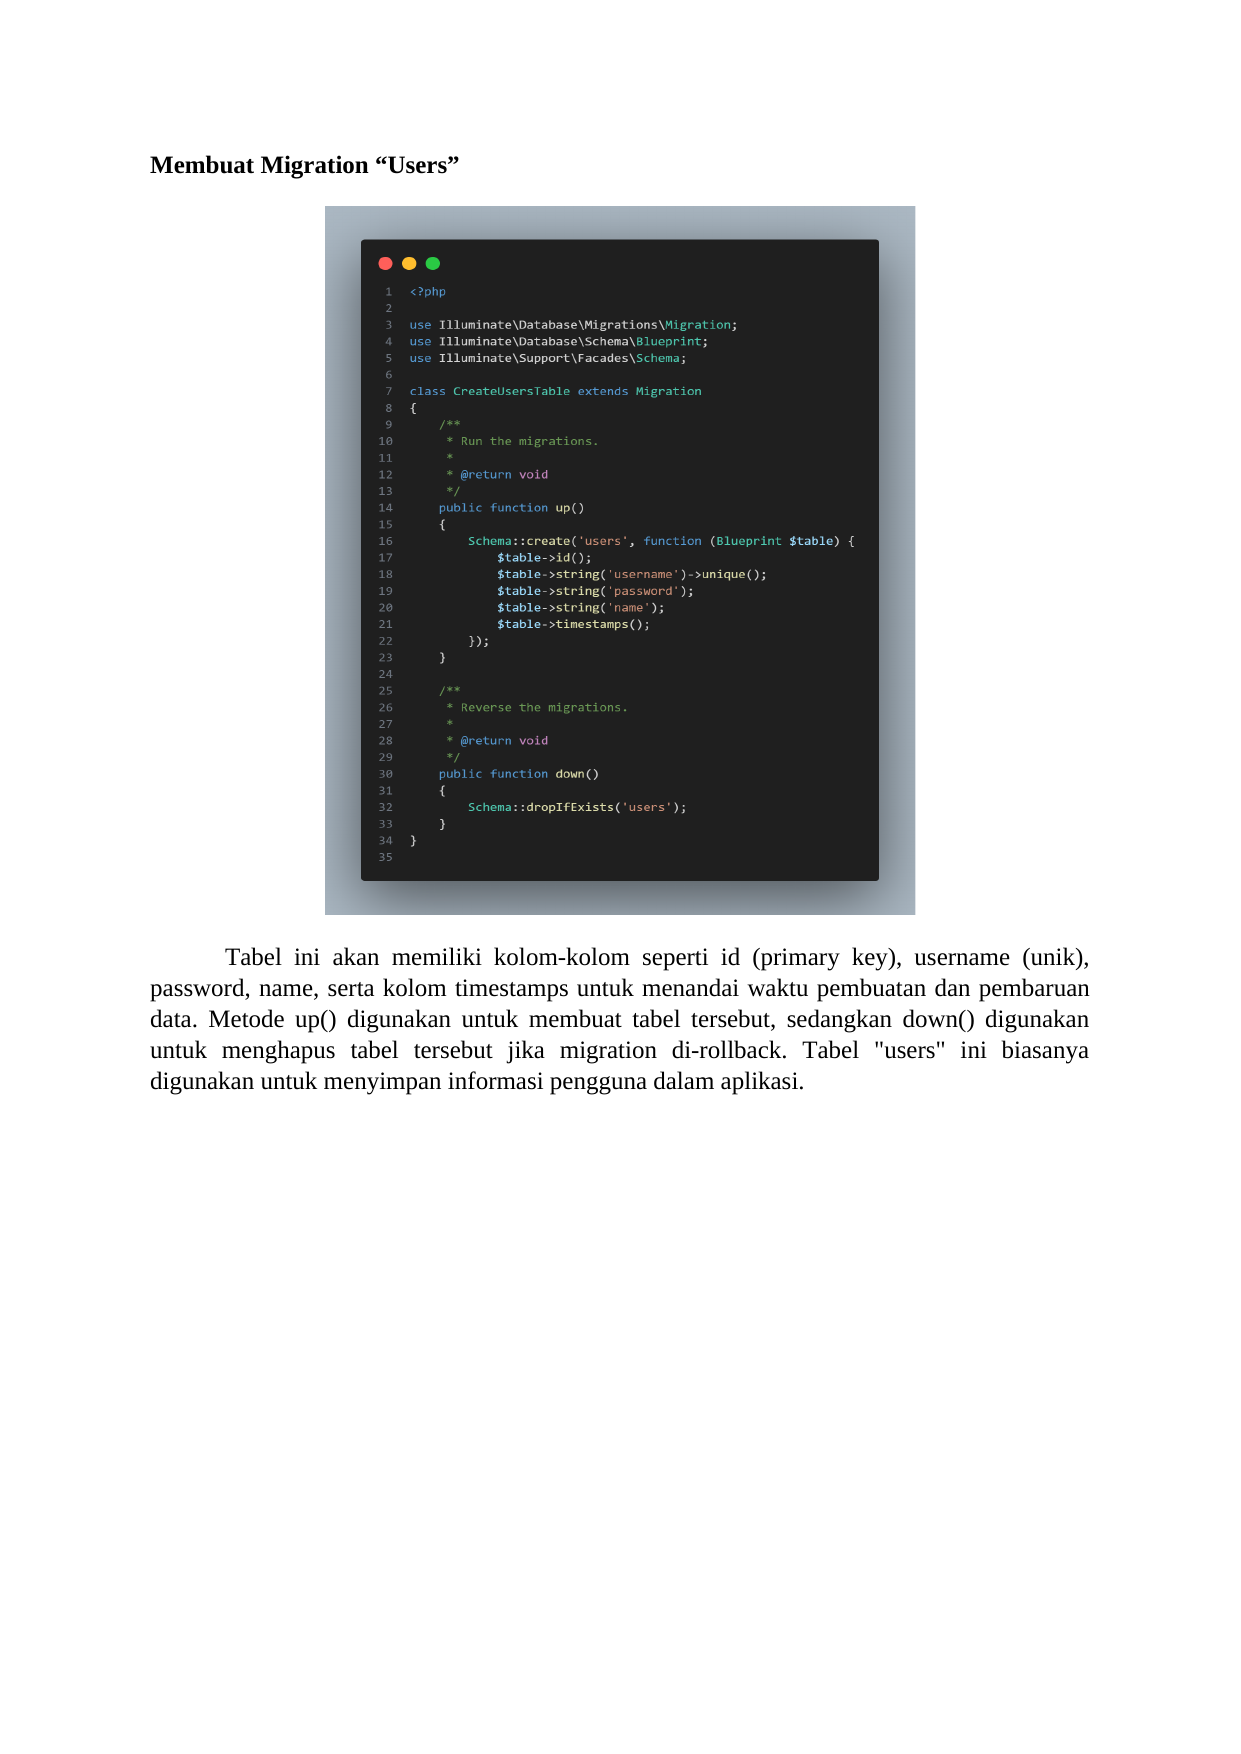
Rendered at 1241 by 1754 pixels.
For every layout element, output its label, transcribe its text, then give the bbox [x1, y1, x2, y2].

picture [325, 206, 916, 915]
text Tabel ini akan memiliki kolom-kolom seperti id (primary key), username (unik), password, name, serta kolom timestamps untuk menandai waktu pembuatan dan pembaruan data. Metode up() digunakan untuk membuat tabel tersebut, sedangkan down() digunakan untuk menghapus tabel tersebut jika migration di-rollback. Tabel "users" ini biasanya digunakan untuk menyimpan informasi pengguna dalam aplikasi. [150, 942, 1090, 1095]
text Membuat Migration “Users” [150, 150, 1090, 179]
